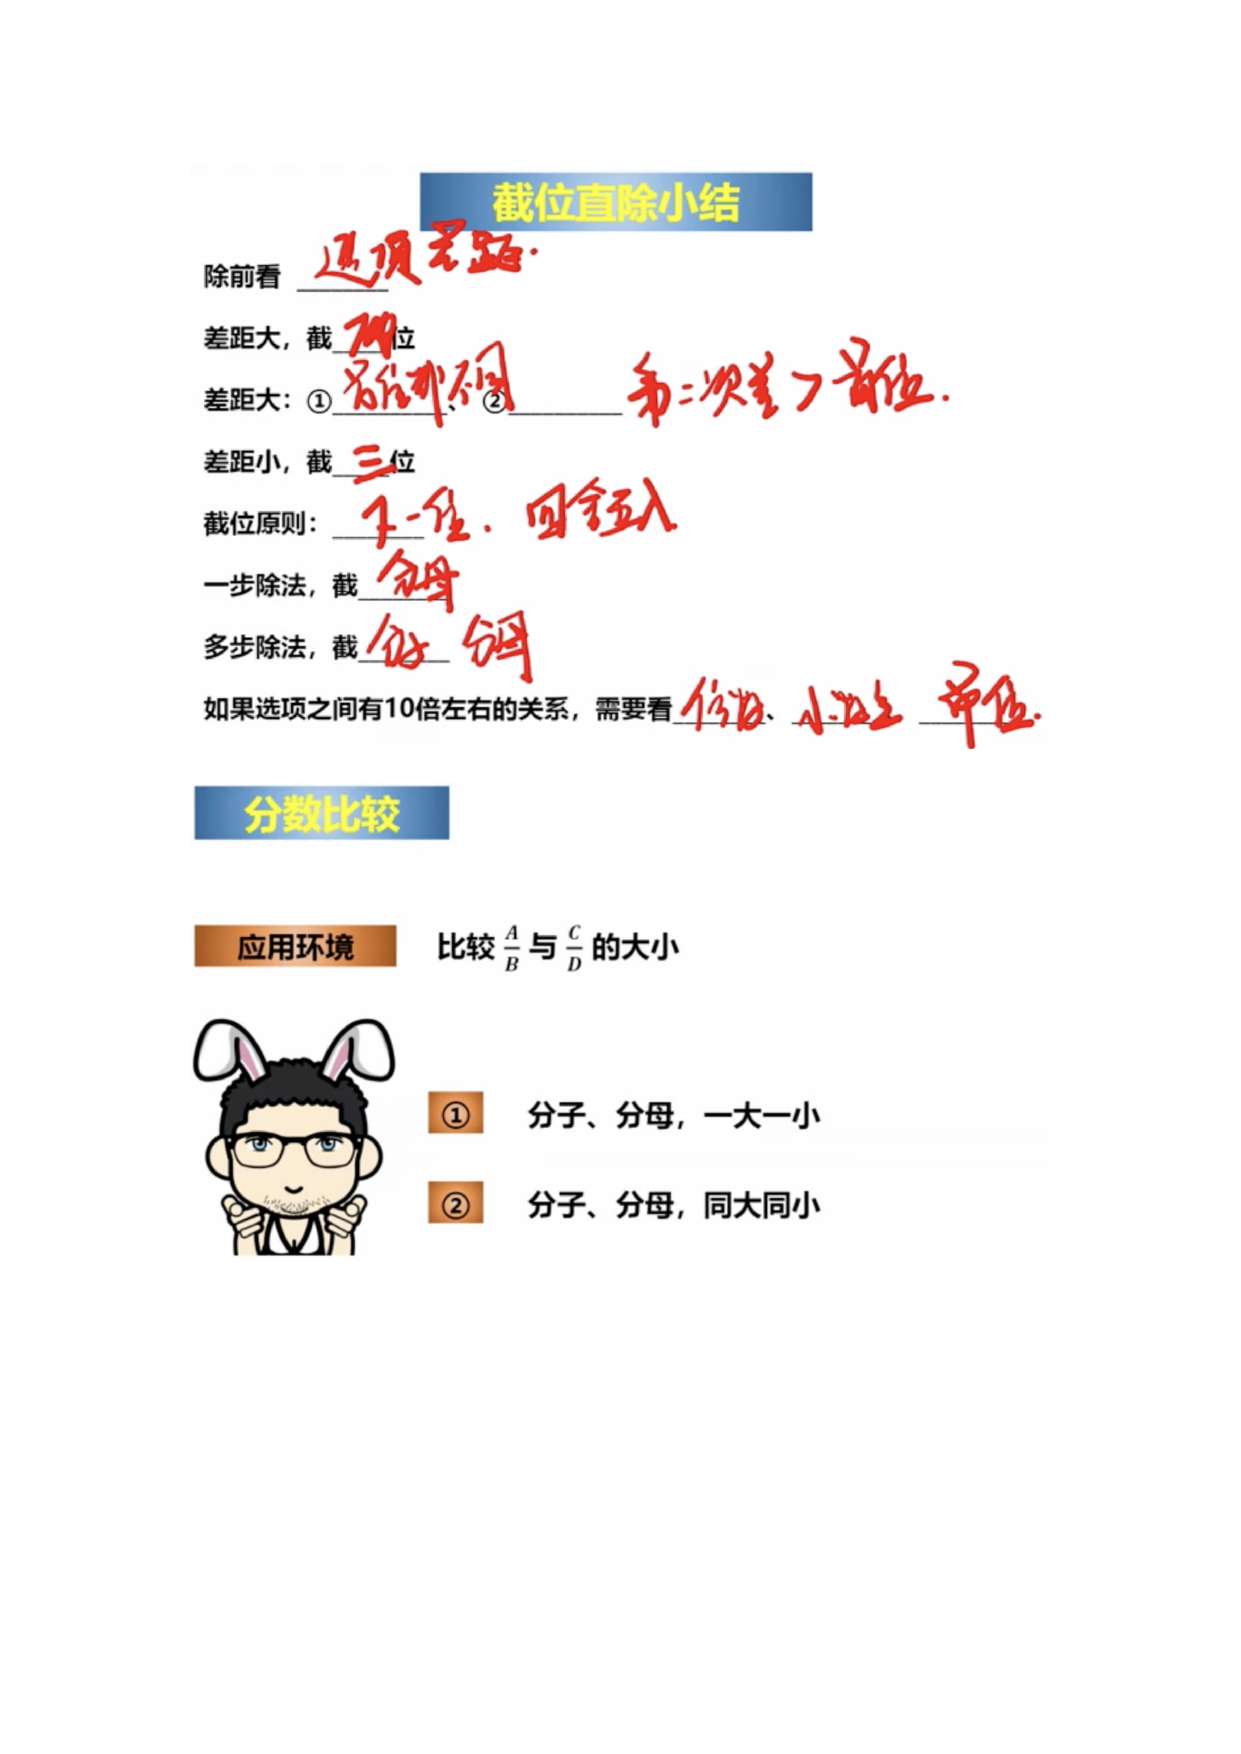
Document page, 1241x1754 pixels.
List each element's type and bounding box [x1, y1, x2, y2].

picture [187, 779, 1052, 1262]
picture [187, 162, 1052, 749]
